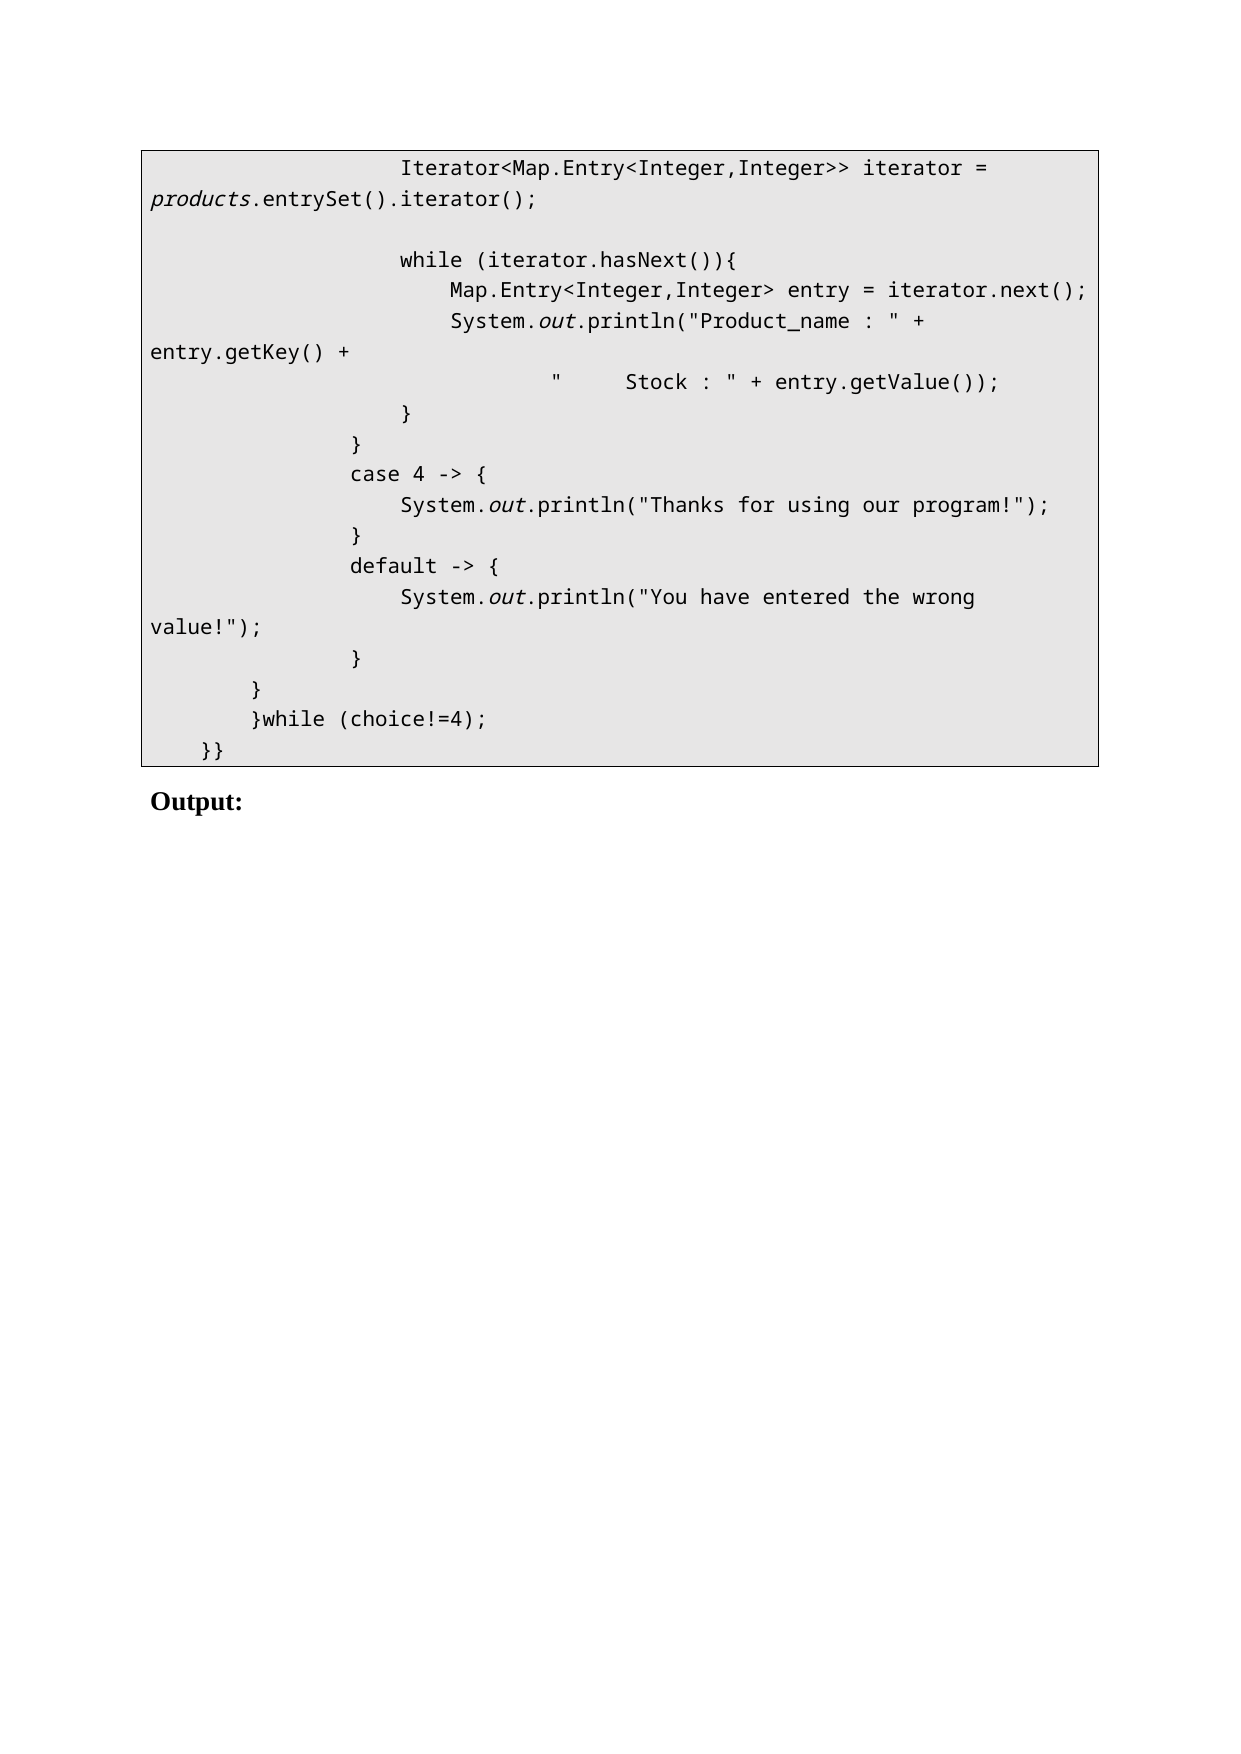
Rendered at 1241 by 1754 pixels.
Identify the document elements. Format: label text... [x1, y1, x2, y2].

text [142, 151, 1098, 766]
text Output: [150, 785, 1090, 817]
